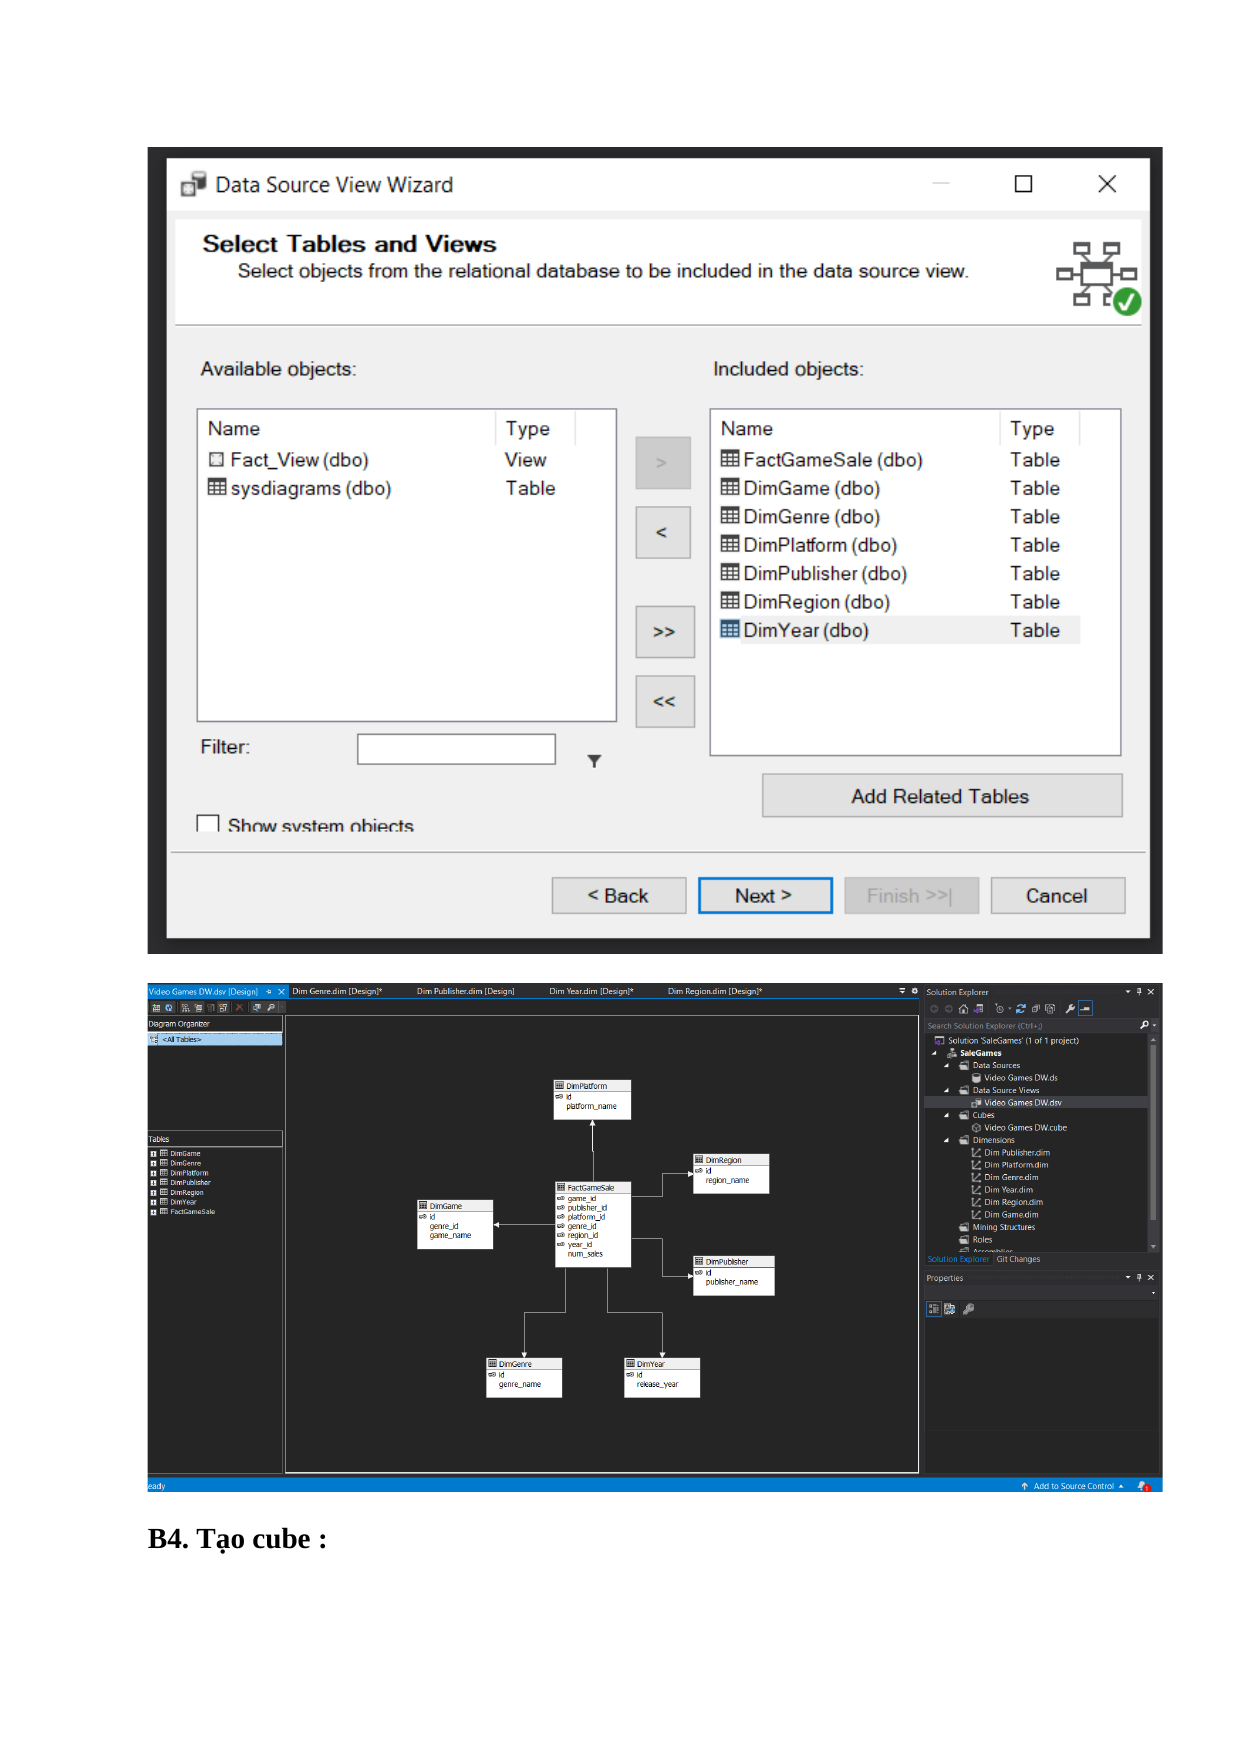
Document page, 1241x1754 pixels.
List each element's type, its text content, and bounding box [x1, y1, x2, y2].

picture [147, 983, 1163, 1492]
text B4. Tạo cube : [148, 1521, 1162, 1555]
picture [147, 147, 1163, 954]
